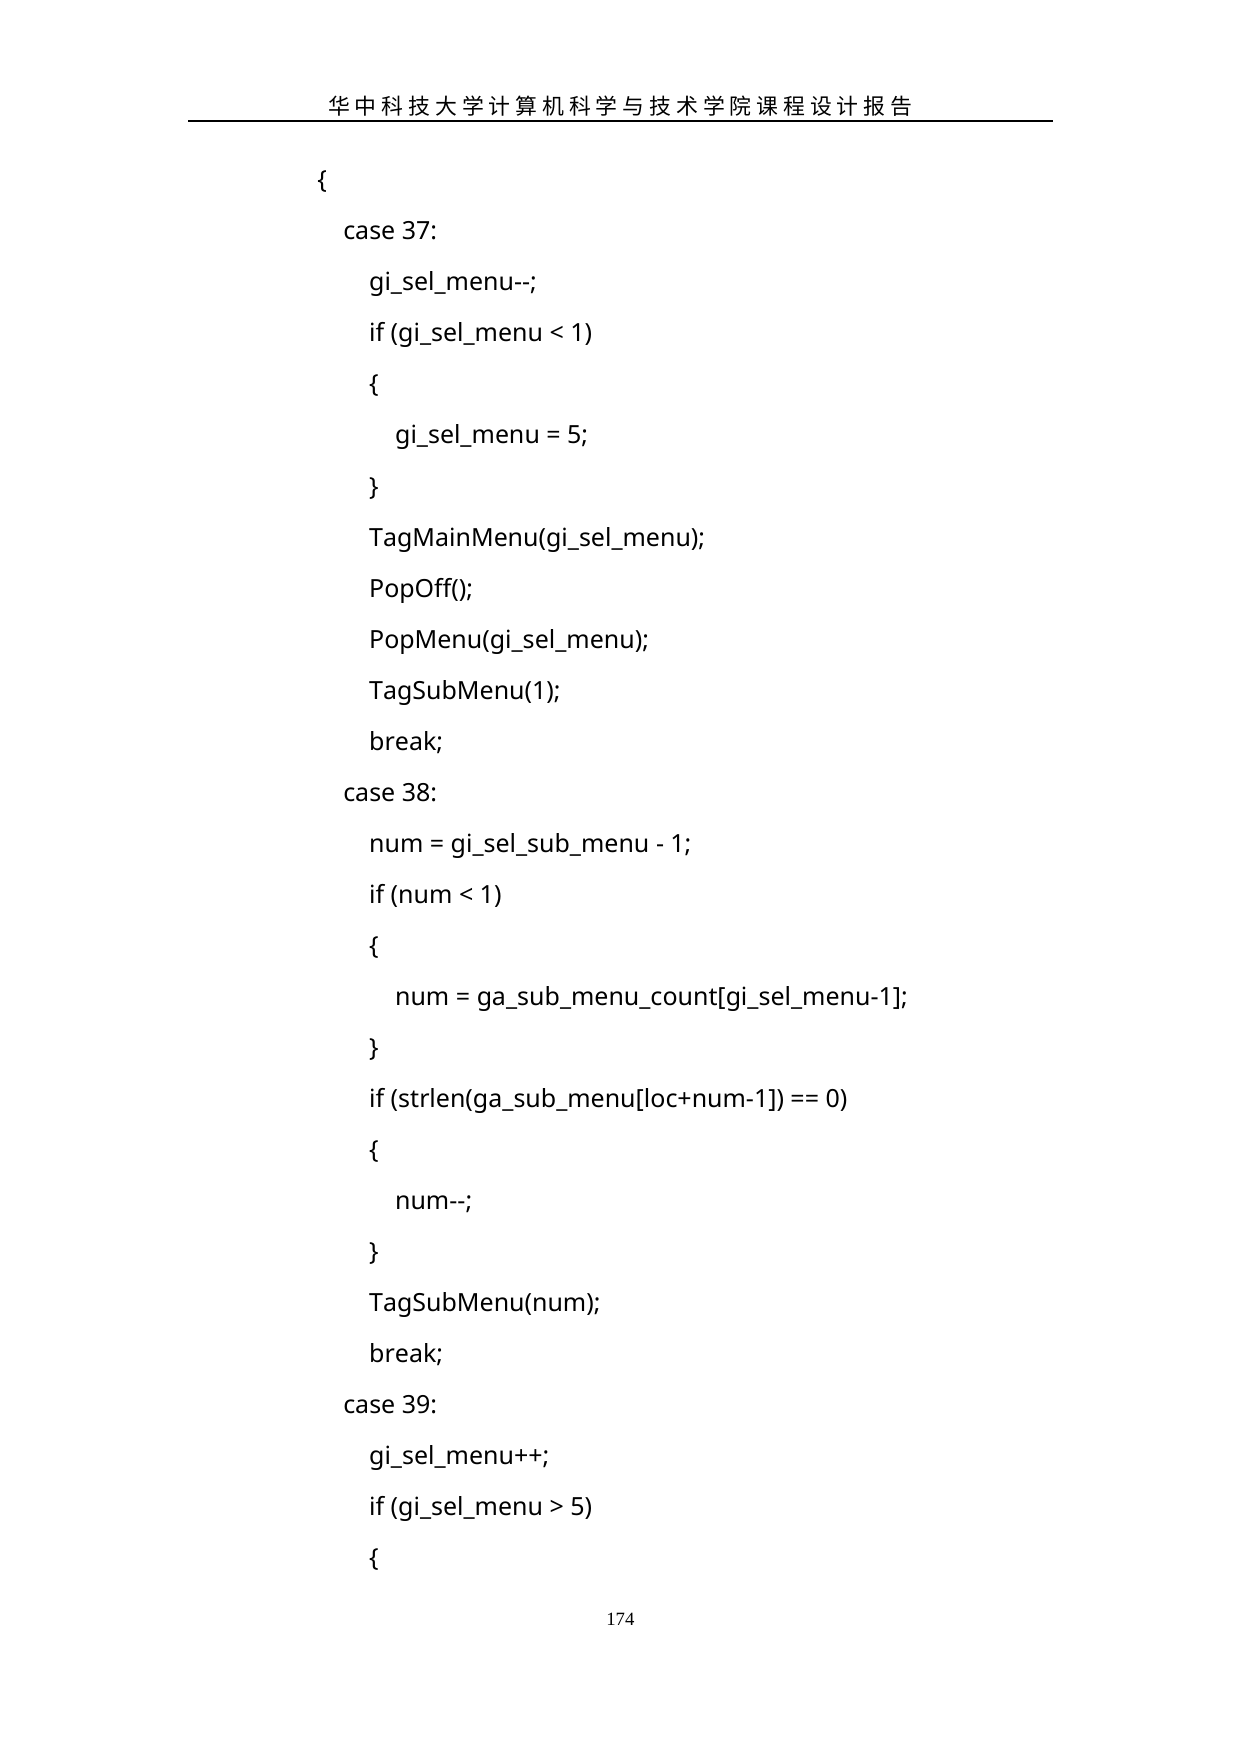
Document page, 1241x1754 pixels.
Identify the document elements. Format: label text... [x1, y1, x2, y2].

text { [187, 1540, 1053, 1574]
text } [187, 468, 1053, 502]
text num = gi_sel_sub_menu - 1; [187, 826, 1053, 859]
text PopMenu(gi_sel_menu); [187, 621, 1053, 655]
text case 39: [187, 1387, 1053, 1421]
text break; [187, 1336, 1053, 1370]
text } [187, 1234, 1053, 1268]
text { [187, 928, 1053, 962]
text gi_sel_menu++; [187, 1438, 1053, 1472]
text if (gi_sel_menu > 5) [187, 1489, 1053, 1523]
text if (num < 1) [187, 877, 1053, 911]
text { [187, 162, 1053, 196]
text TagSubMenu(1); [187, 672, 1053, 706]
text TagSubMenu(num); [187, 1285, 1053, 1319]
text gi_sel_menu--; [187, 264, 1053, 298]
text case 38: [187, 774, 1053, 808]
text PopOff(); [187, 570, 1053, 604]
text TagMainMenu(gi_sel_menu); [187, 519, 1053, 553]
text { [187, 1132, 1053, 1166]
text num--; [187, 1183, 1053, 1217]
text if (strlen(ga_sub_menu[loc+num-1]) == 0) [187, 1081, 1053, 1115]
text if (gi_sel_menu < 1) [187, 315, 1053, 349]
text { [187, 366, 1053, 400]
text case 37: [187, 213, 1053, 247]
text break; [187, 723, 1053, 757]
text gi_sel_menu = 5; [187, 417, 1053, 451]
text num = ga_sub_menu_count[gi_sel_menu-1]; [187, 979, 1053, 1013]
text } [187, 1030, 1053, 1064]
